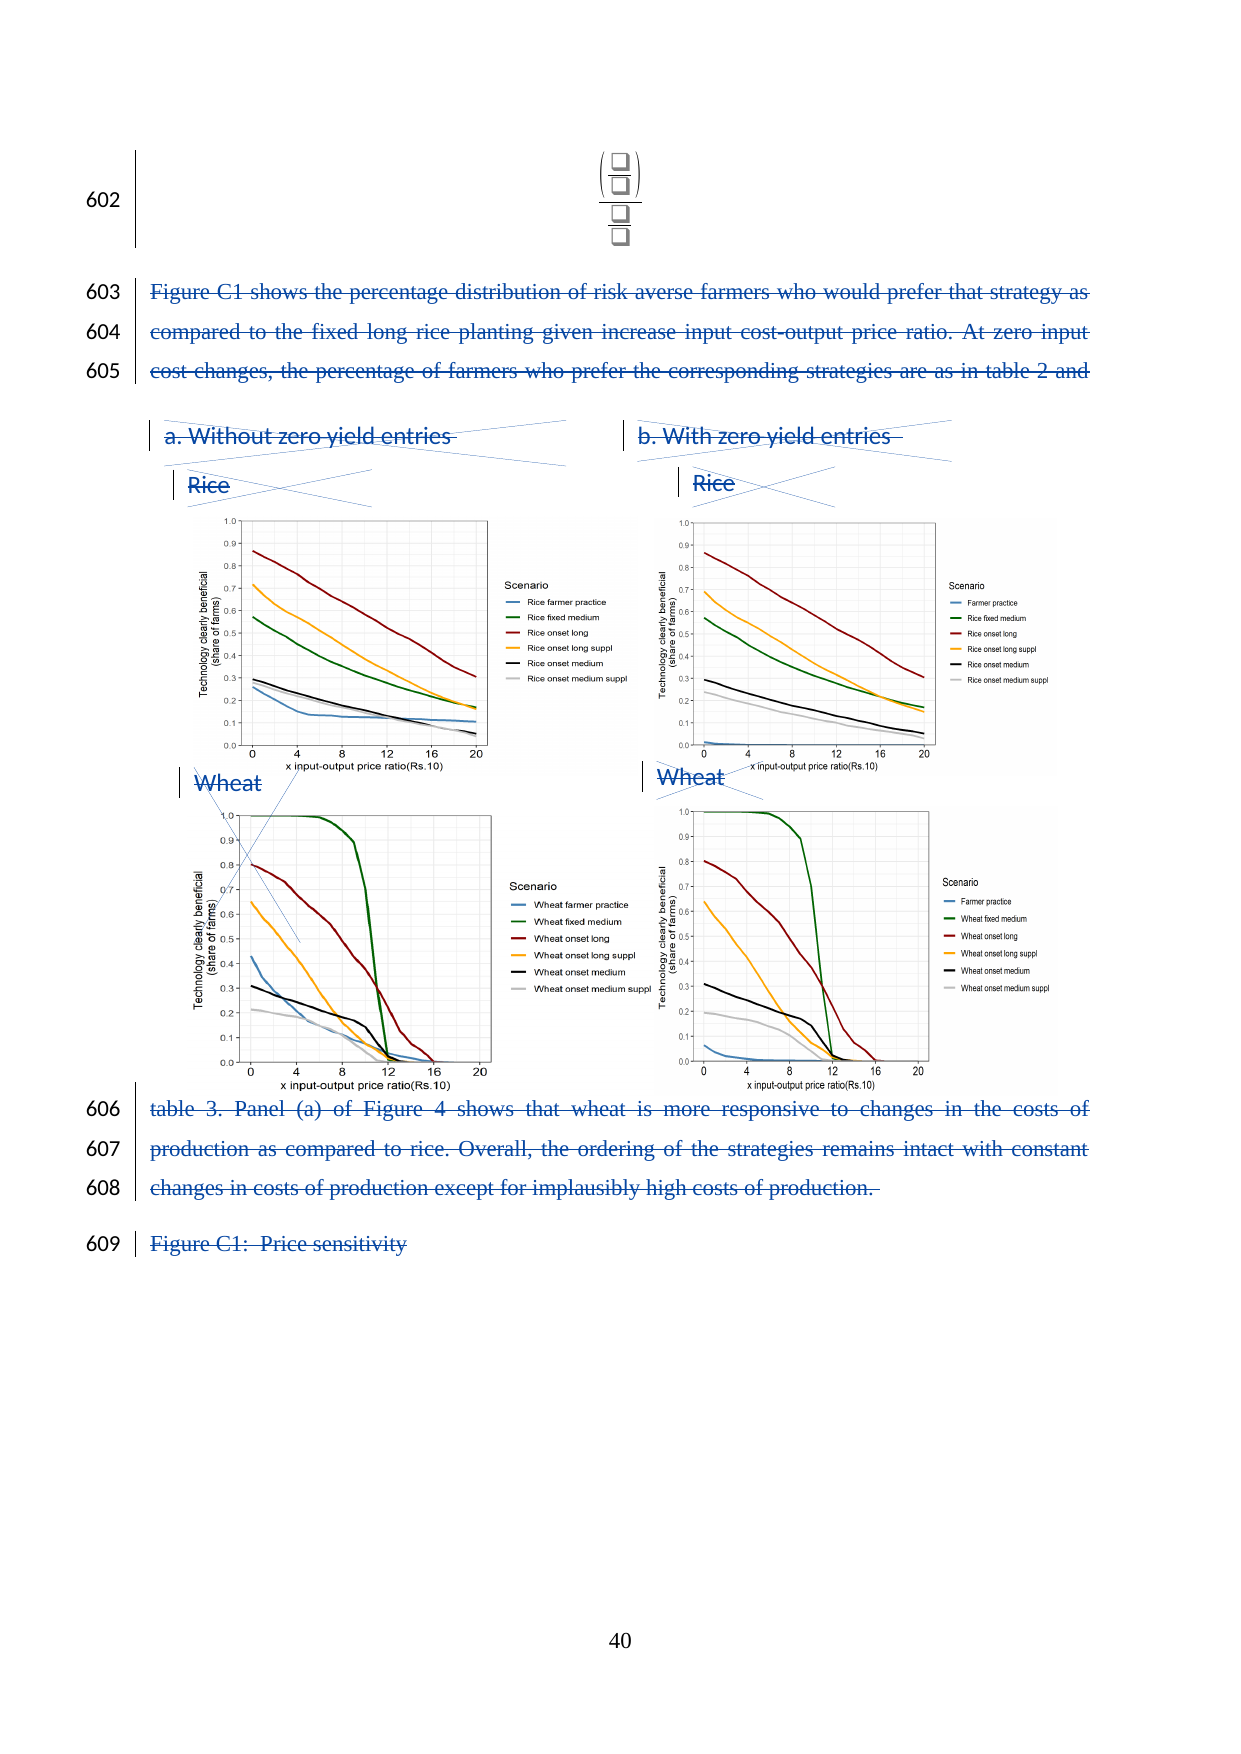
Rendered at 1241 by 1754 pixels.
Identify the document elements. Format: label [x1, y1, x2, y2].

picture [654, 518, 1057, 776]
picture [187, 806, 1058, 1096]
picture [193, 516, 638, 776]
picture [221, 810, 273, 853]
picture [193, 768, 198, 776]
